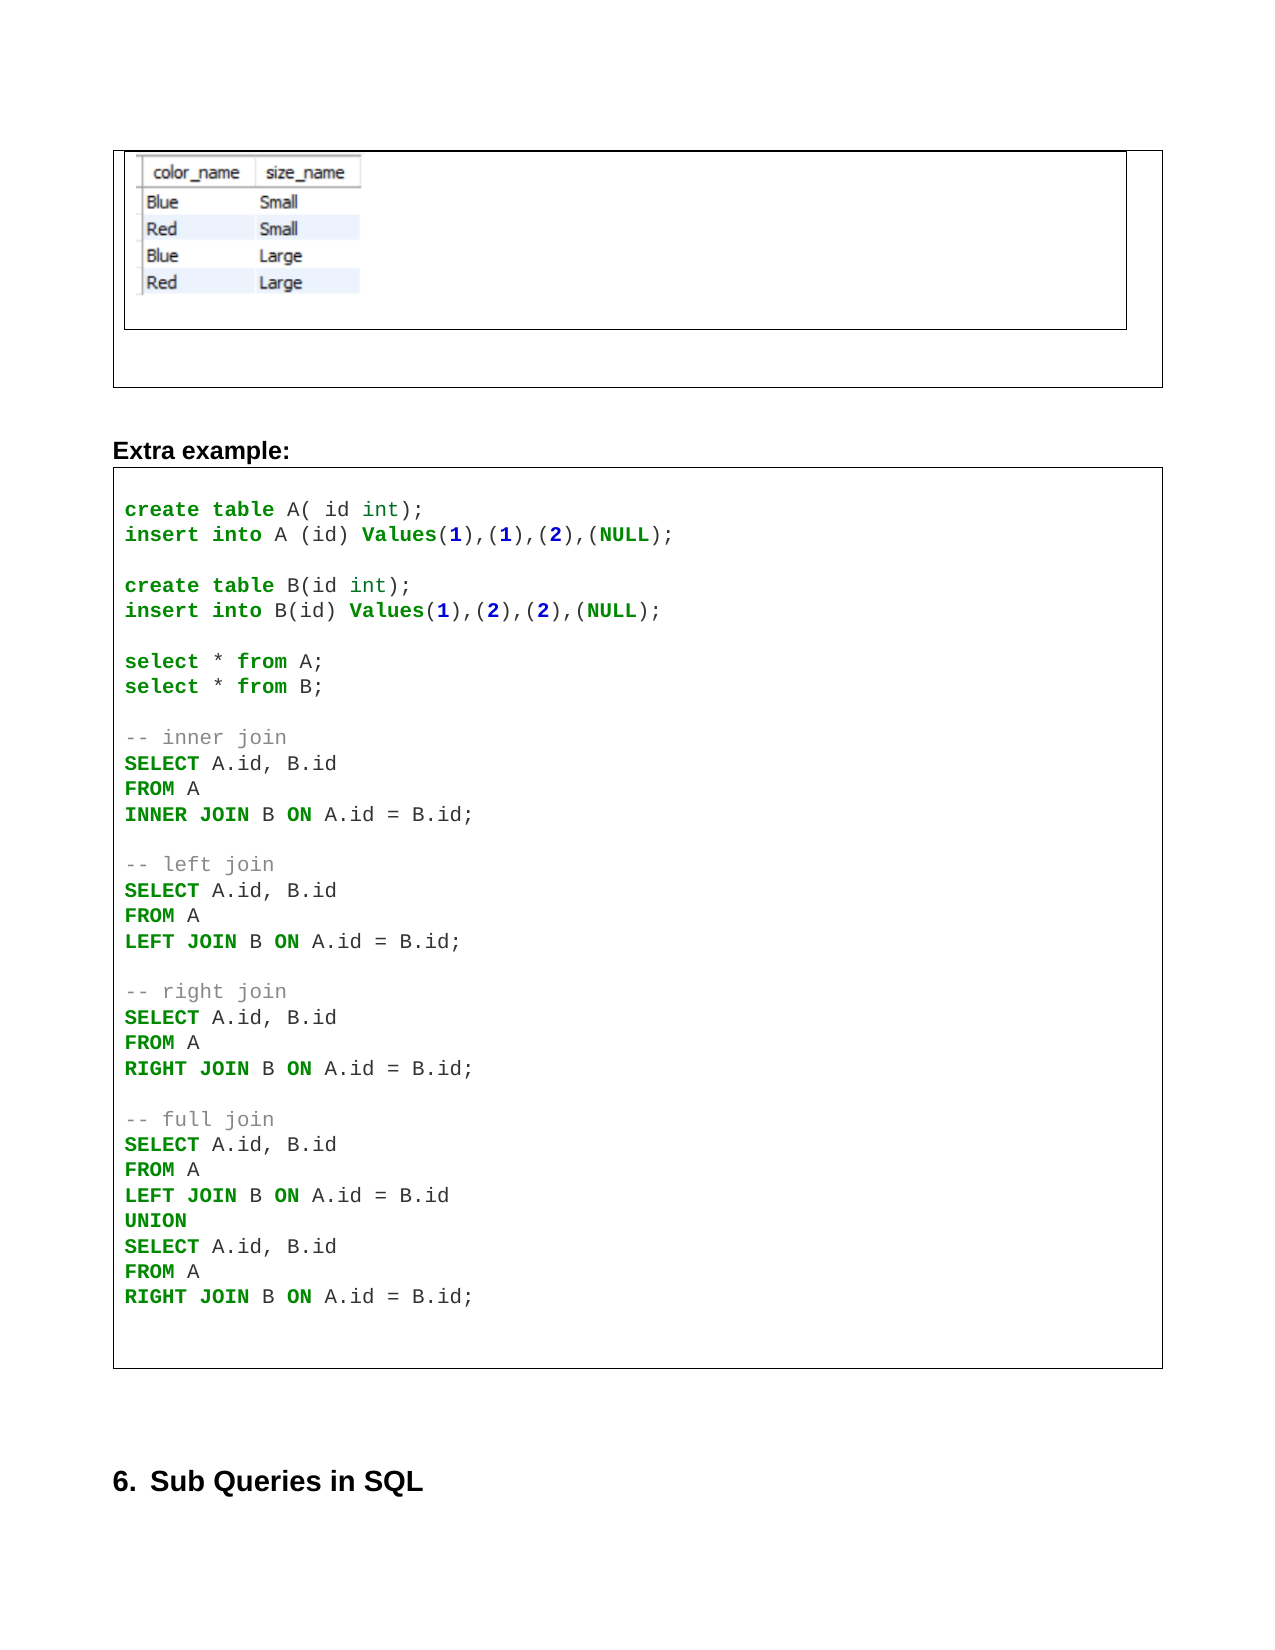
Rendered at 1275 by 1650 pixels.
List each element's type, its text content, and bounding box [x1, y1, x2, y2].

text Extra example: [112, 436, 1162, 465]
list Sub Queries in SQL [112, 1464, 1162, 1498]
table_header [114, 151, 1162, 387]
picture [136, 152, 366, 300]
table_header create table A( id int); insert into A (id) Values(1),(1),(2),(NULL); create table B(id int); insert into B(id) Values(1),(2),(2),(NULL); select * from A; select * from B; -- inner join SELECT A.id, B.id FROM A INNER JOIN B ON A.id = B.id; -- left join SELECT A.id, B.id FROM A LEFT JOIN B ON A.id = B.id; -- right join SELECT A.id, B.id FROM A RIGHT JOIN B ON A.id = B.id; -- full join SELECT A.id, B.id FROM A LEFT JOIN B ON A.id = B.id UNION SELECT A.id, B.id FROM A RIGHT JOIN B ON A.id = B.id; [114, 468, 1162, 1368]
